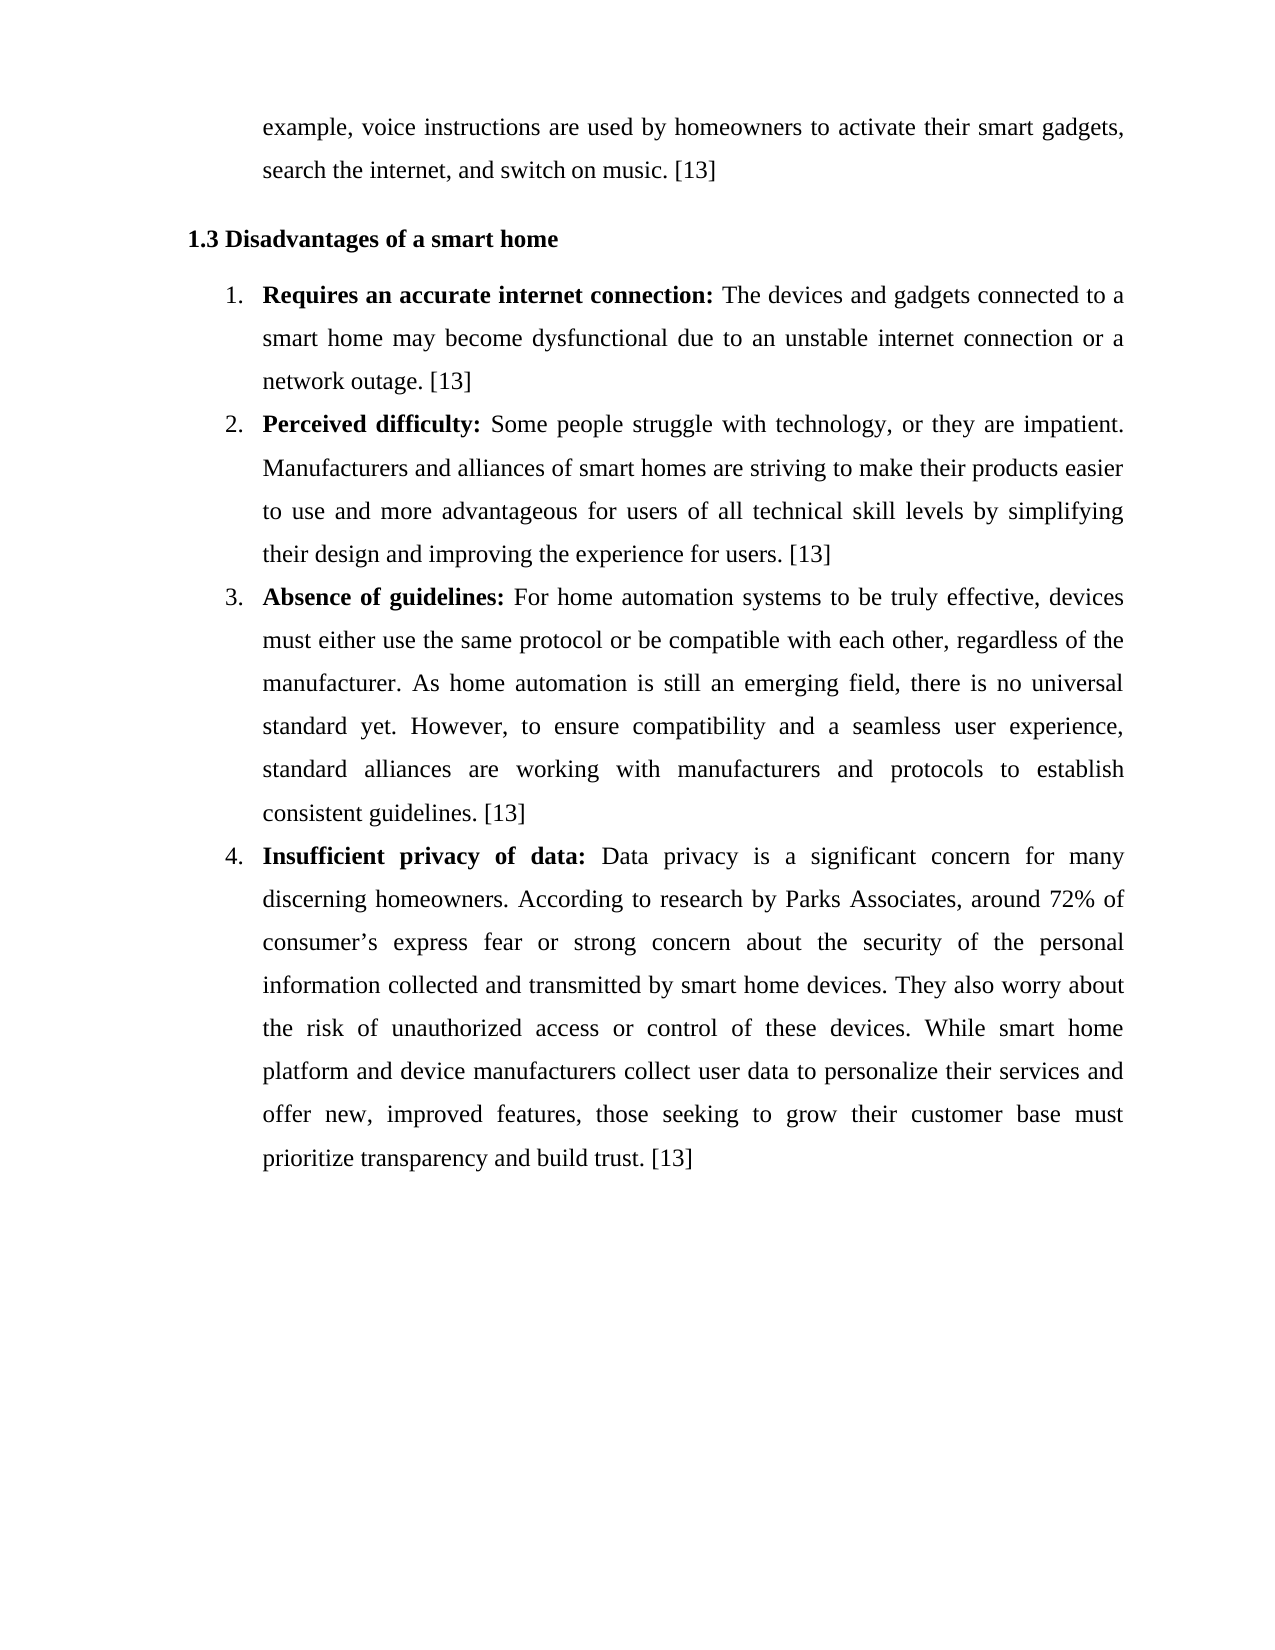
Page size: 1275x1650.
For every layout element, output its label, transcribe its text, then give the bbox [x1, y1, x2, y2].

list Requires an accurate internet connection: The devices and gadgets connected to a smart home may become dysfunctional due to an unstable internet connection or a network outage. [13] [225, 280, 1125, 395]
list Absence of guidelines: For home automation systems to be truly effective, devices must either use the same protocol or be compatible with each other, regardless of the manufacturer. As home automation is still an emerging field, there is no universal standard yet. However, to ensure compatibility and a seamless user experience, standard alliances are working with manufacturers and protocols to establish consistent guidelines. [13] [225, 582, 1125, 826]
list Perceived difficulty: Some people struggle with technology, or they are impatient. Manufacturers and alliances of smart homes are striving to make their products easier to use and more advantageous for users of all technical skill levels by simplifying their design and improving the experience for users. [13] [225, 409, 1125, 568]
text 1.3 Disadvantages of a smart home [187, 224, 1068, 253]
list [225, 112, 1125, 185]
list Insufficient privacy of data: Data privacy is a significant concern for many discerning homeowners. According to research by Parks Associates, around 72% of consumer’s express fear or strong concern about the security of the personal information collected and transmitted by smart home devices. They also worry about the risk of unauthorized access or control of these devices. While smart home platform and device manufacturers collect user data to personalize their services and offer new, improved features, those seeking to grow their customer base must prioritize transparency and build trust. [13] [225, 841, 1125, 1171]
